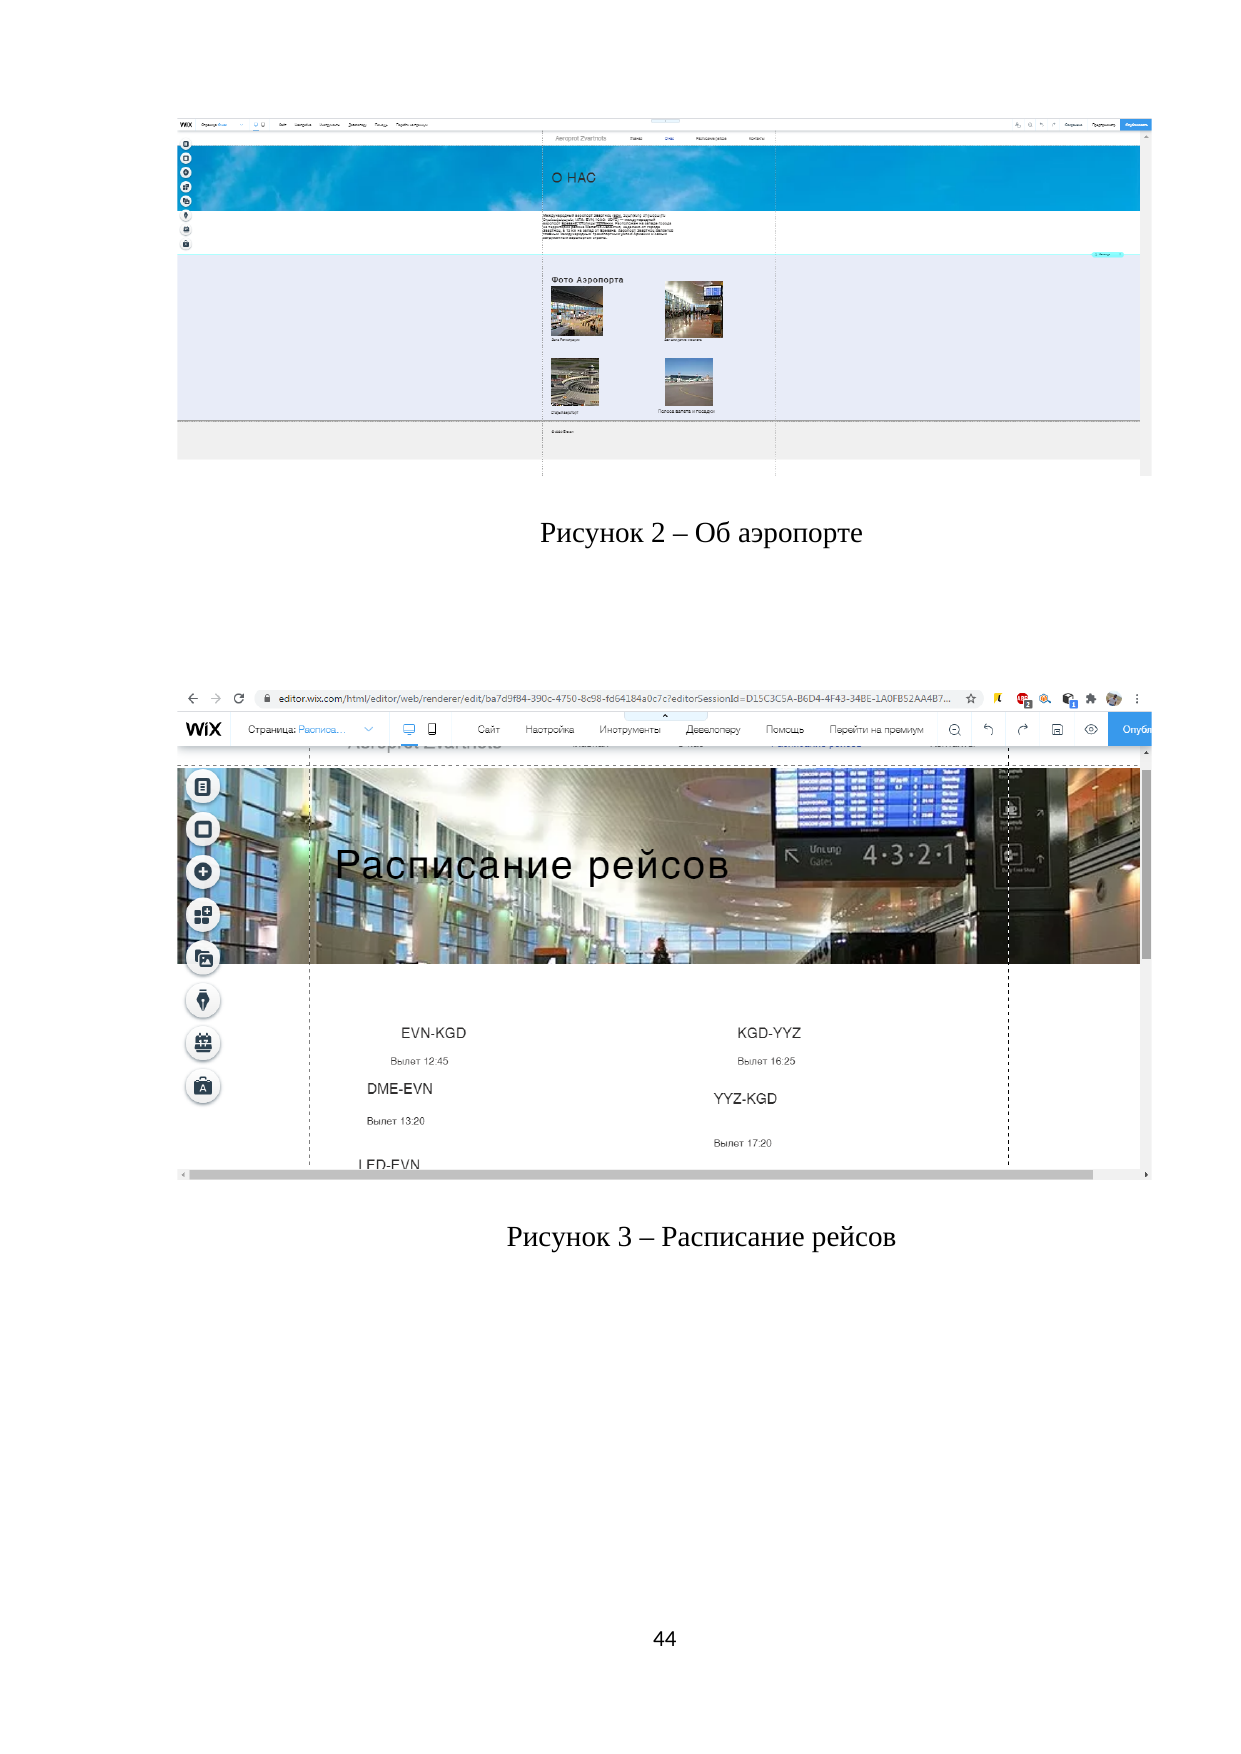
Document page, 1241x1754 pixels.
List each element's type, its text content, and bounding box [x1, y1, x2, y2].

list Рисунок 3 – Расписание рейсов [177, 1219, 1152, 1252]
list Рисунок 2 – Об аэропорте [177, 515, 1152, 548]
picture [177, 690, 1152, 1180]
picture [177, 118, 1152, 476]
picture [181, 182, 191, 192]
picture [181, 196, 191, 206]
picture [181, 153, 191, 163]
picture [181, 168, 191, 177]
